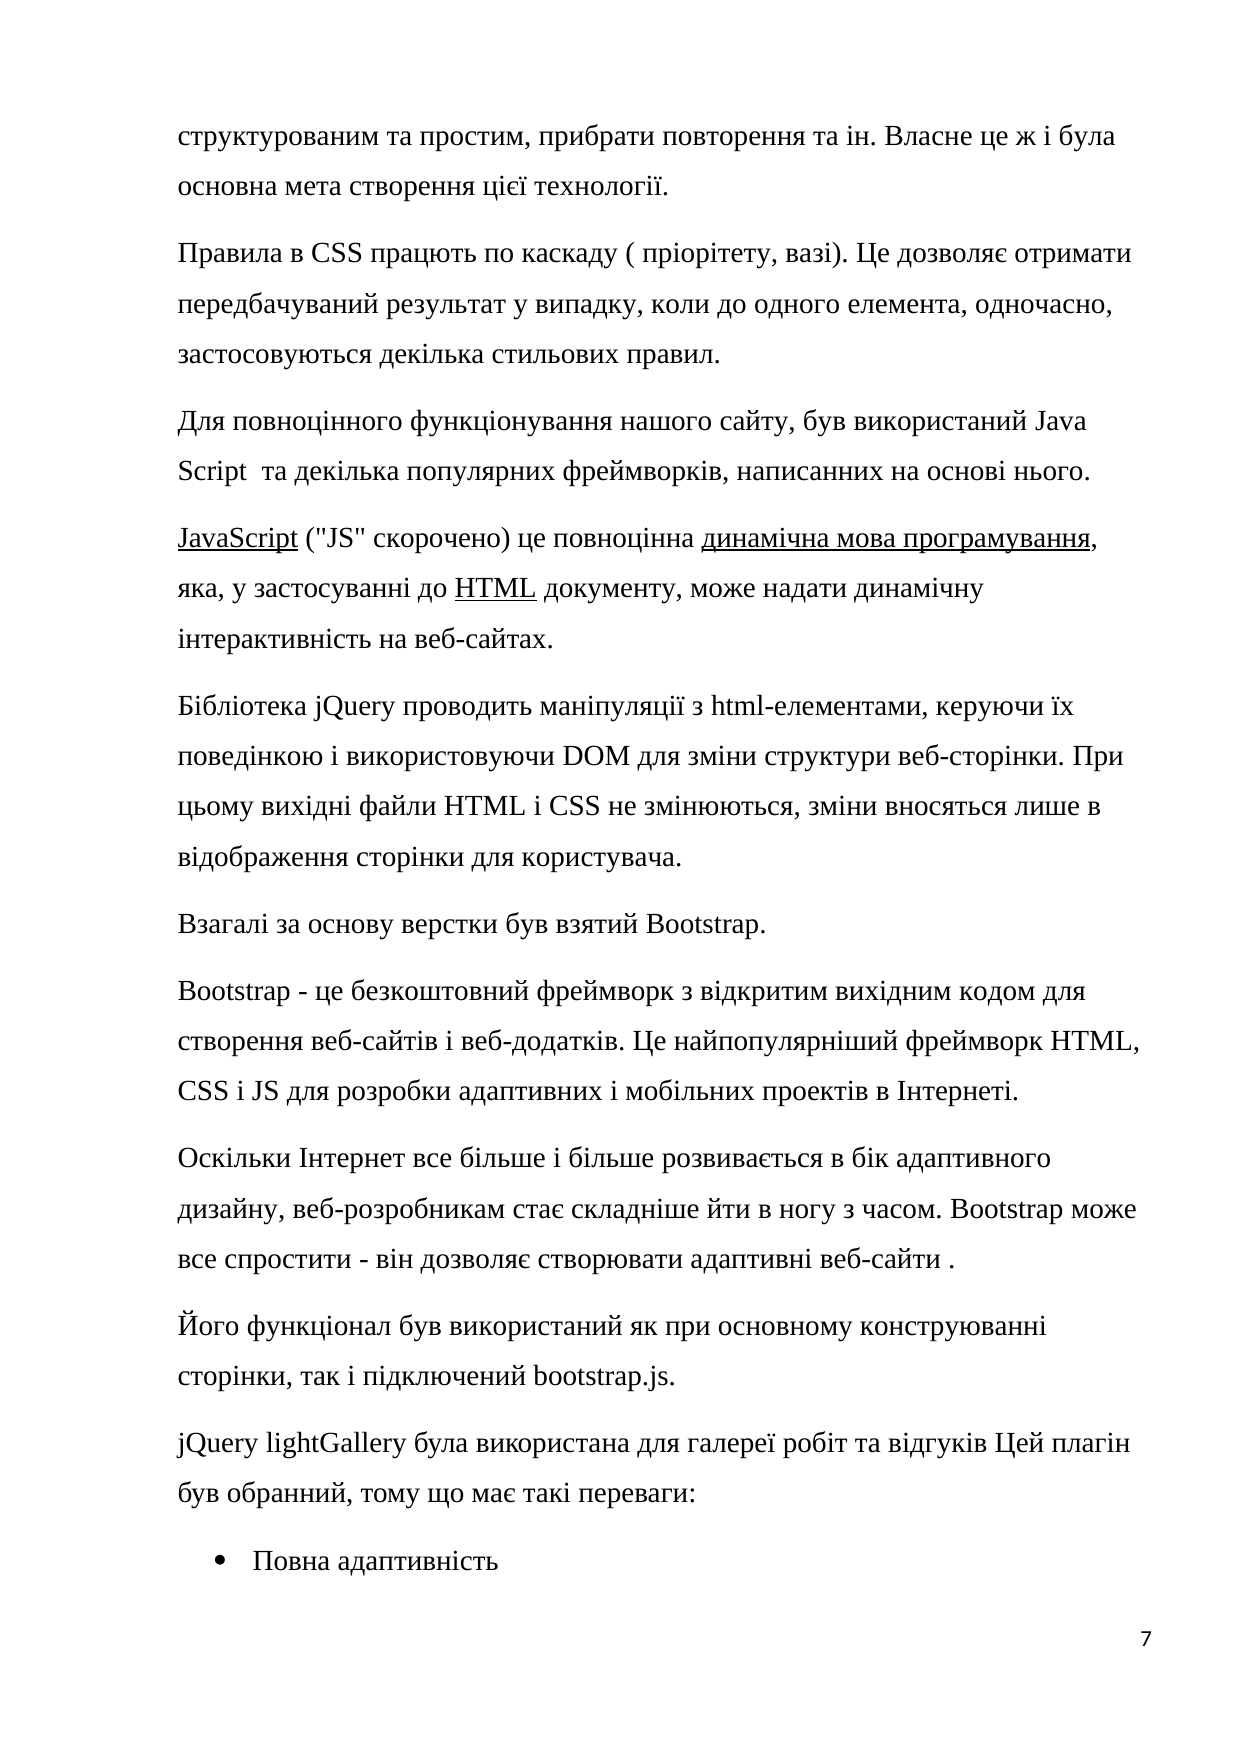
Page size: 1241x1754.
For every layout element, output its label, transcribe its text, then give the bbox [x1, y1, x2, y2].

list Повна адаптивність [215, 1543, 1152, 1576]
text Правила в CSS працють по каскаду ( пріорітету, вазі). Це дозволяє отримати передбачуваний результат у випадку, коли до одного елемента, одночасно, застосовуються декілька стильових правил. [177, 235, 1152, 369]
text Взагалі за основу верстки був взятий Bootstrap. [177, 906, 1152, 939]
text jQuery lightGallery була використана для галереї робіт та відгуків Цей плагін був обранний, тому що має такі переваги: [177, 1425, 1152, 1509]
text Його функціонал був використаний як при основному конструюванні сторінки, так і підключений bootstrap.js. [177, 1308, 1152, 1392]
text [177, 118, 1152, 202]
text JavaScript ("JS" скорочено) це повноцінна динамічна мова програмування, яка, у застосуванні до HTML документу, може надати динамічну інтерактивність на веб-сайтах. [177, 520, 1152, 654]
text Для повноцінного функціонування нашого сайту, був використаний Java Script та декілька популярних фреймворків, написанних на основі нього. [177, 403, 1152, 487]
text Оскільки Інтернет все більше і більше розвивається в бік адаптивного дизайну, веб-розробникам стає складніше йти в ногу з часом. Bootstrap може все спростити - він дозволяє створювати адаптивні веб-сайти . [177, 1140, 1152, 1274]
text Бібліотека jQuery проводить маніпуляції з html-елементами, керуючи їх поведінкою і використовуючи DOM для зміни структури веб-сторінки. При цьому вихідні файли HTML і CSS не змінюються, зміни вносяться лише в відображення сторінки для користувача. [177, 688, 1152, 872]
text Bootstrap - це безкоштовний фреймворк з відкритим вихідним кодом для створення веб-сайтів і веб-додатків. Це найпопулярніший фреймворк HTML, CSS і JS для розробки адаптивних і мобільних проектів в Інтернеті. [177, 973, 1152, 1107]
